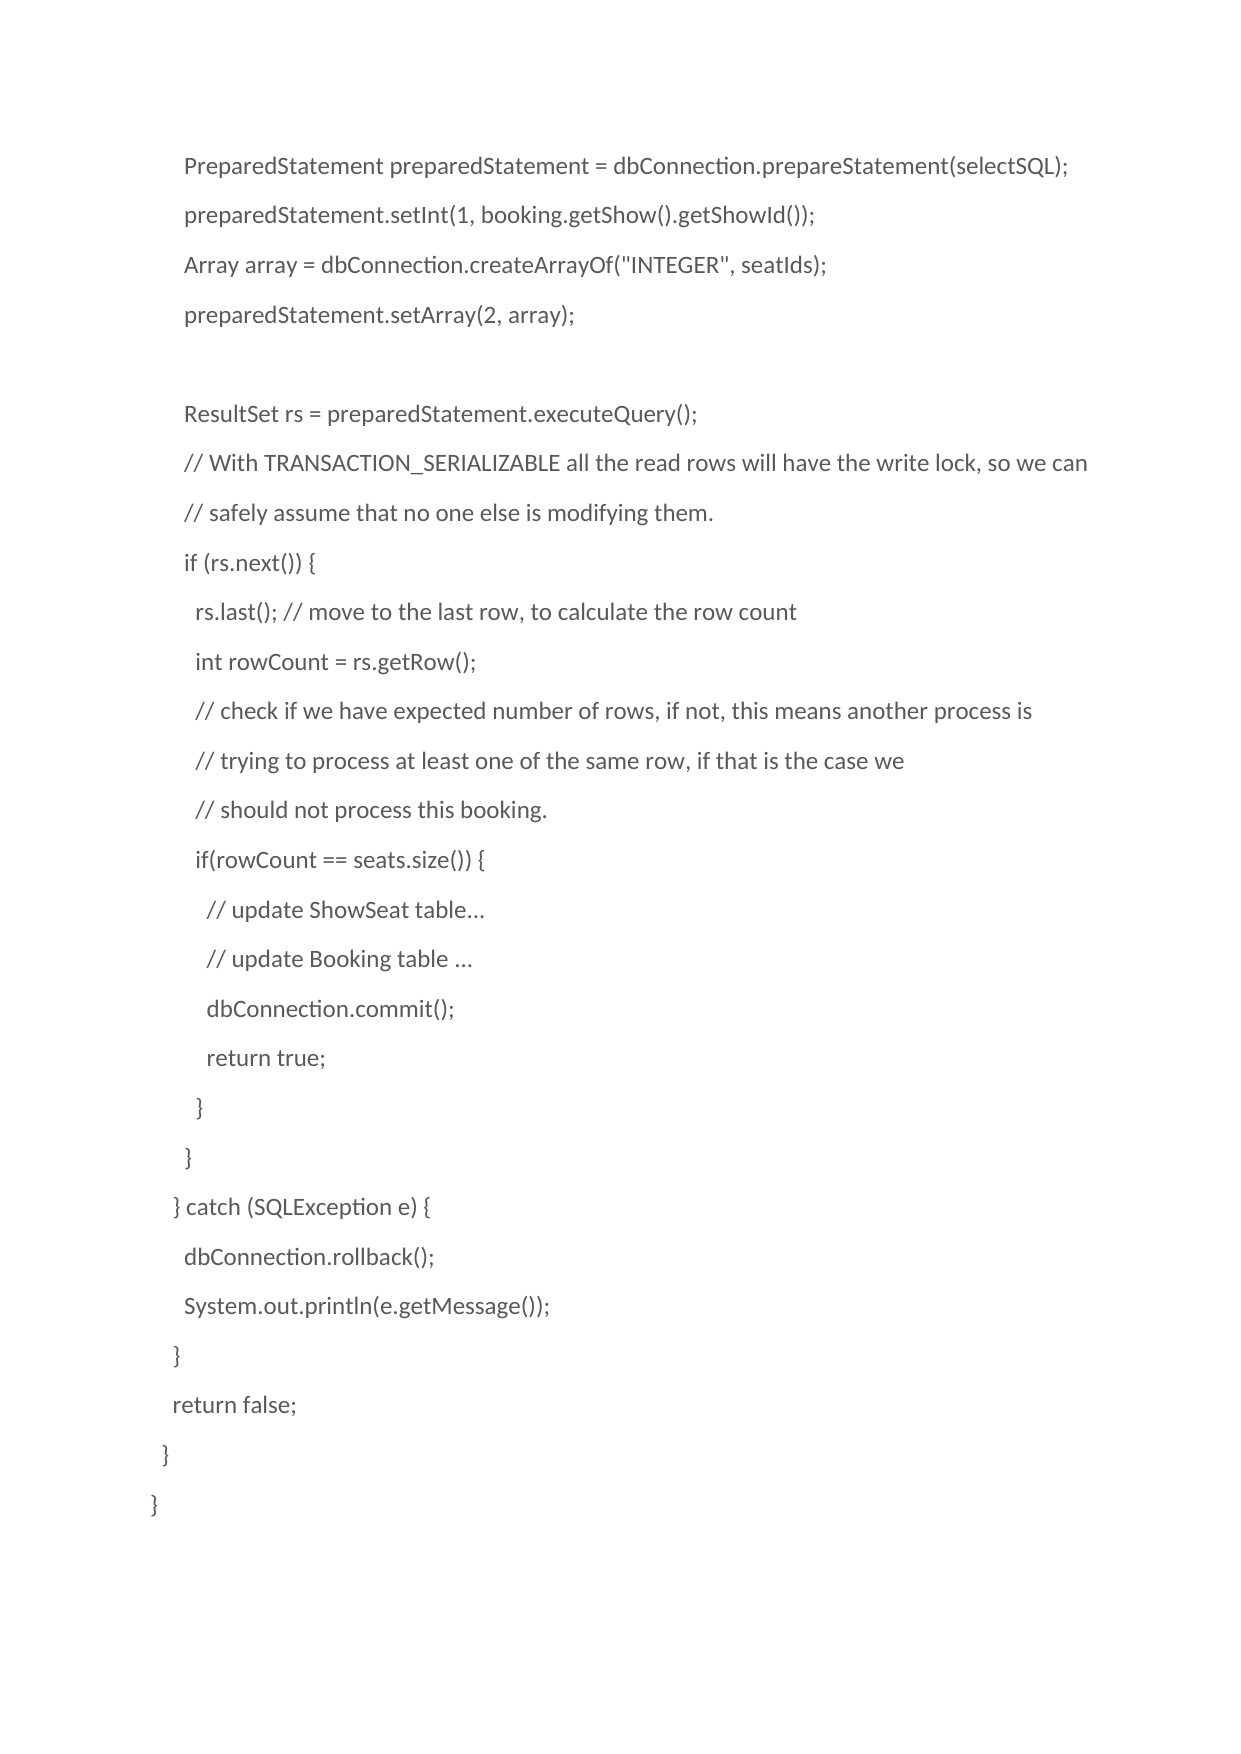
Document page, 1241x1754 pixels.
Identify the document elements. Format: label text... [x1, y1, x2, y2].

text // trying to process at least one of the same row, if that is the case we [150, 745, 1090, 776]
text // update ShowSeat table... [150, 894, 1090, 924]
text } [150, 1092, 1090, 1123]
text } [150, 1142, 1090, 1172]
text // check if we have expected number of rows, if not, this means another process is [150, 695, 1090, 726]
text } [150, 1340, 1090, 1371]
text // should not process this booking. [150, 794, 1090, 825]
text preparedStatement.setInt(1, booking.getShow().getShowId()); [150, 199, 1090, 230]
text Array array = dbConnection.createArrayOf("INTEGER", seatIds); [150, 249, 1090, 280]
text } [150, 1439, 1090, 1470]
text } catch (SQLException e) { [150, 1191, 1090, 1222]
text rs.last(); // move to the last row, to calculate the row count [150, 596, 1090, 627]
text return true; [150, 1042, 1090, 1073]
text dbConnection.commit(); [150, 993, 1090, 1023]
text ResultSet rs = preparedStatement.executeQuery(); [150, 398, 1090, 428]
text int rowCount = rs.getRow(); [150, 646, 1090, 676]
text if(rowCount == seats.size()) { [150, 844, 1090, 875]
text // update Booking table ... [150, 943, 1090, 974]
text } [150, 1489, 1090, 1519]
text return false; [150, 1389, 1090, 1420]
text // safely assume that no one else is modifying them. [150, 497, 1090, 528]
text System.out.println(e.getMessage()); [150, 1290, 1090, 1321]
text dbConnection.rollback(); [150, 1241, 1090, 1271]
text preparedStatement.setArray(2, array); [150, 299, 1090, 329]
text PreparedStatement preparedStatement = dbConnection.prepareStatement(selectSQL); [150, 150, 1090, 181]
text if (rs.next()) { [150, 547, 1090, 577]
text // With TRANSACTION_SERIALIZABLE all the read rows will have the write lock, so we can [150, 447, 1090, 478]
